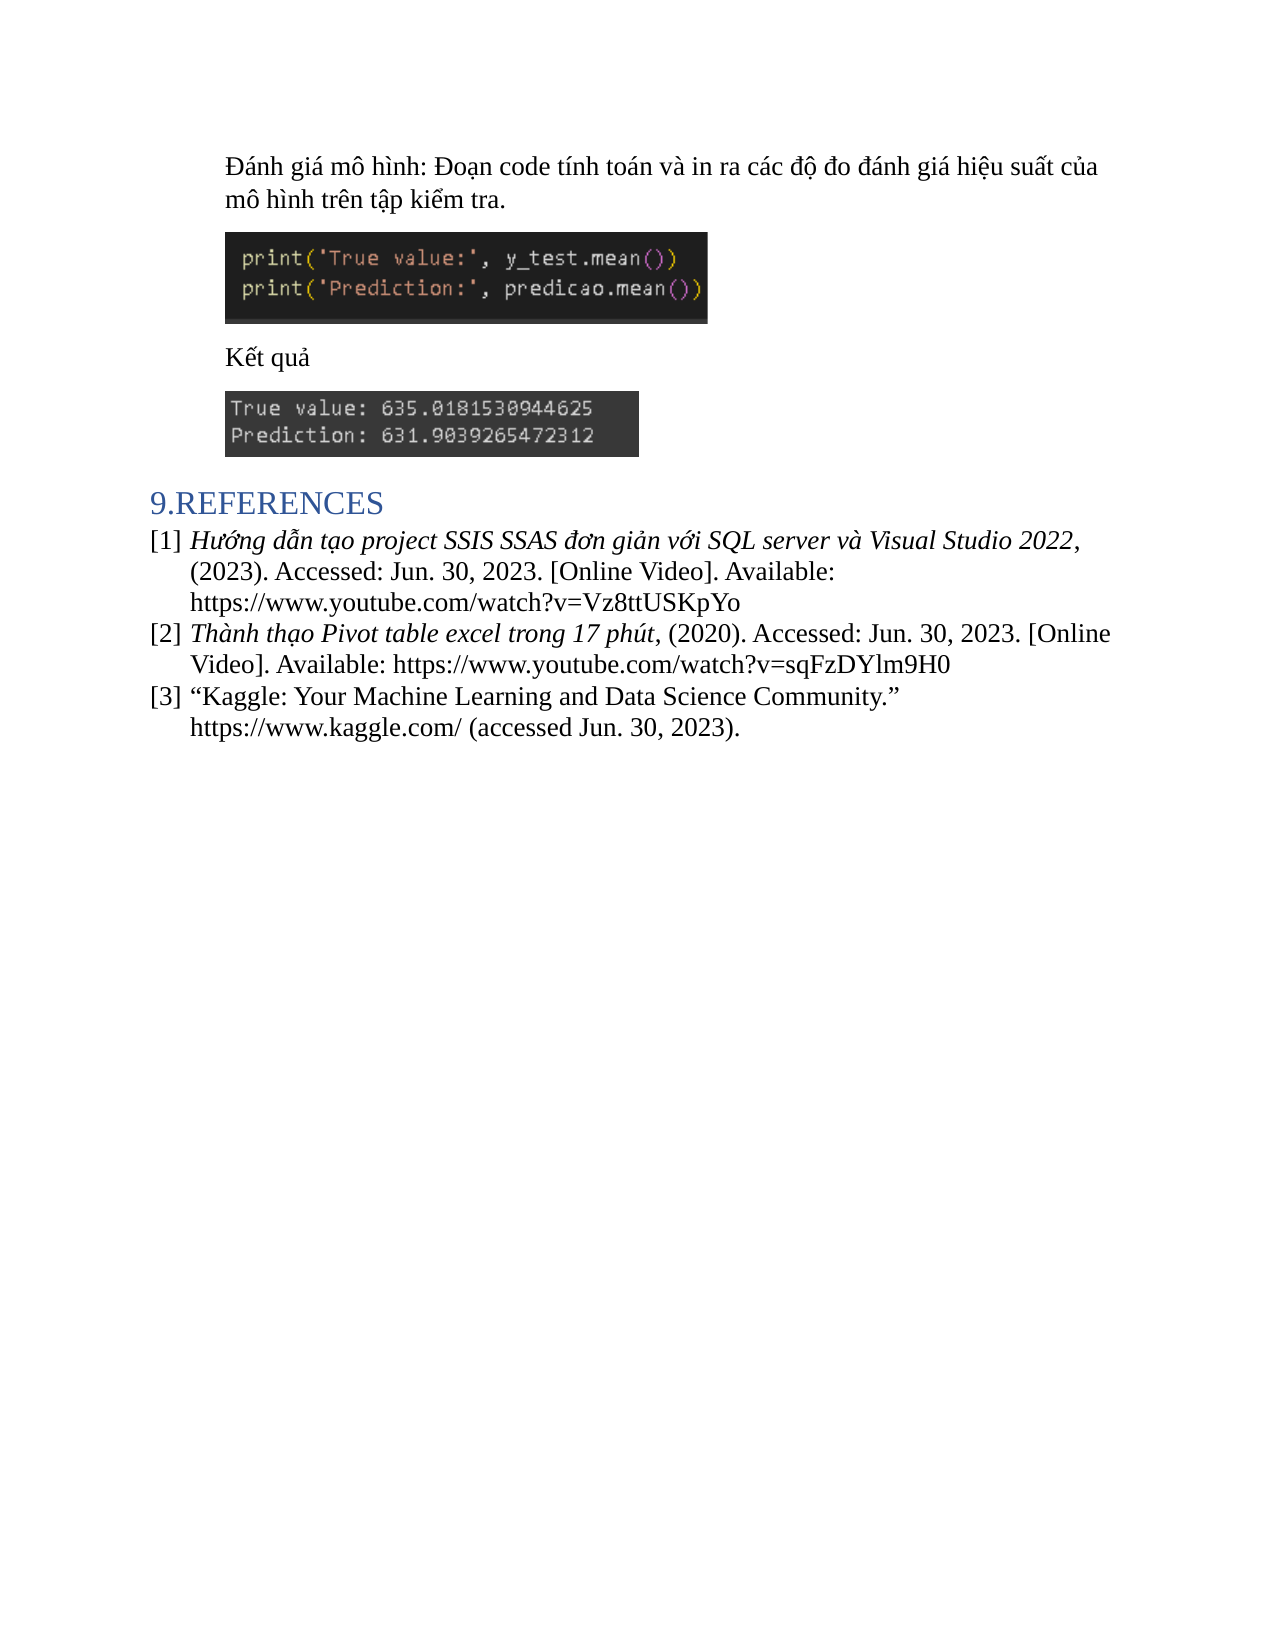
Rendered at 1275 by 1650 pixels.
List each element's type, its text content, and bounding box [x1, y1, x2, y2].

picture [225, 391, 639, 457]
text [3] “Kaggle: Your Machine Learning and Data Science Community.” https://www.kaggle.com/ (accessed Jun. 30, 2023). [150, 680, 1125, 742]
text Kết quả [225, 341, 1125, 373]
text Đánh giá mô hình: Đoạn code tính toán và in ra các độ đo đánh giá hiệu suất của mô hình trên tập kiểm tra. [225, 150, 1125, 214]
text [2] Thành thạo Pivot table excel trong 17 phút, (2020). Accessed: Jun. 30, 2023. [Online Video]. Available: https://www.youtube.com/watch?v=sqFzDYlm9H0 [150, 617, 1125, 680]
text [1] Hướng dẫn tạo project SSIS SSAS đơn giản với SQL server và Visual Studio 2022, (2023). Accessed: Jun. 30, 2023. [Online Video]. Available: https://www.youtube.com/watch?v=Vz8ttUSKpYo [150, 524, 1125, 617]
subtitle 9.REFERENCES [150, 483, 1125, 522]
picture [225, 232, 708, 324]
